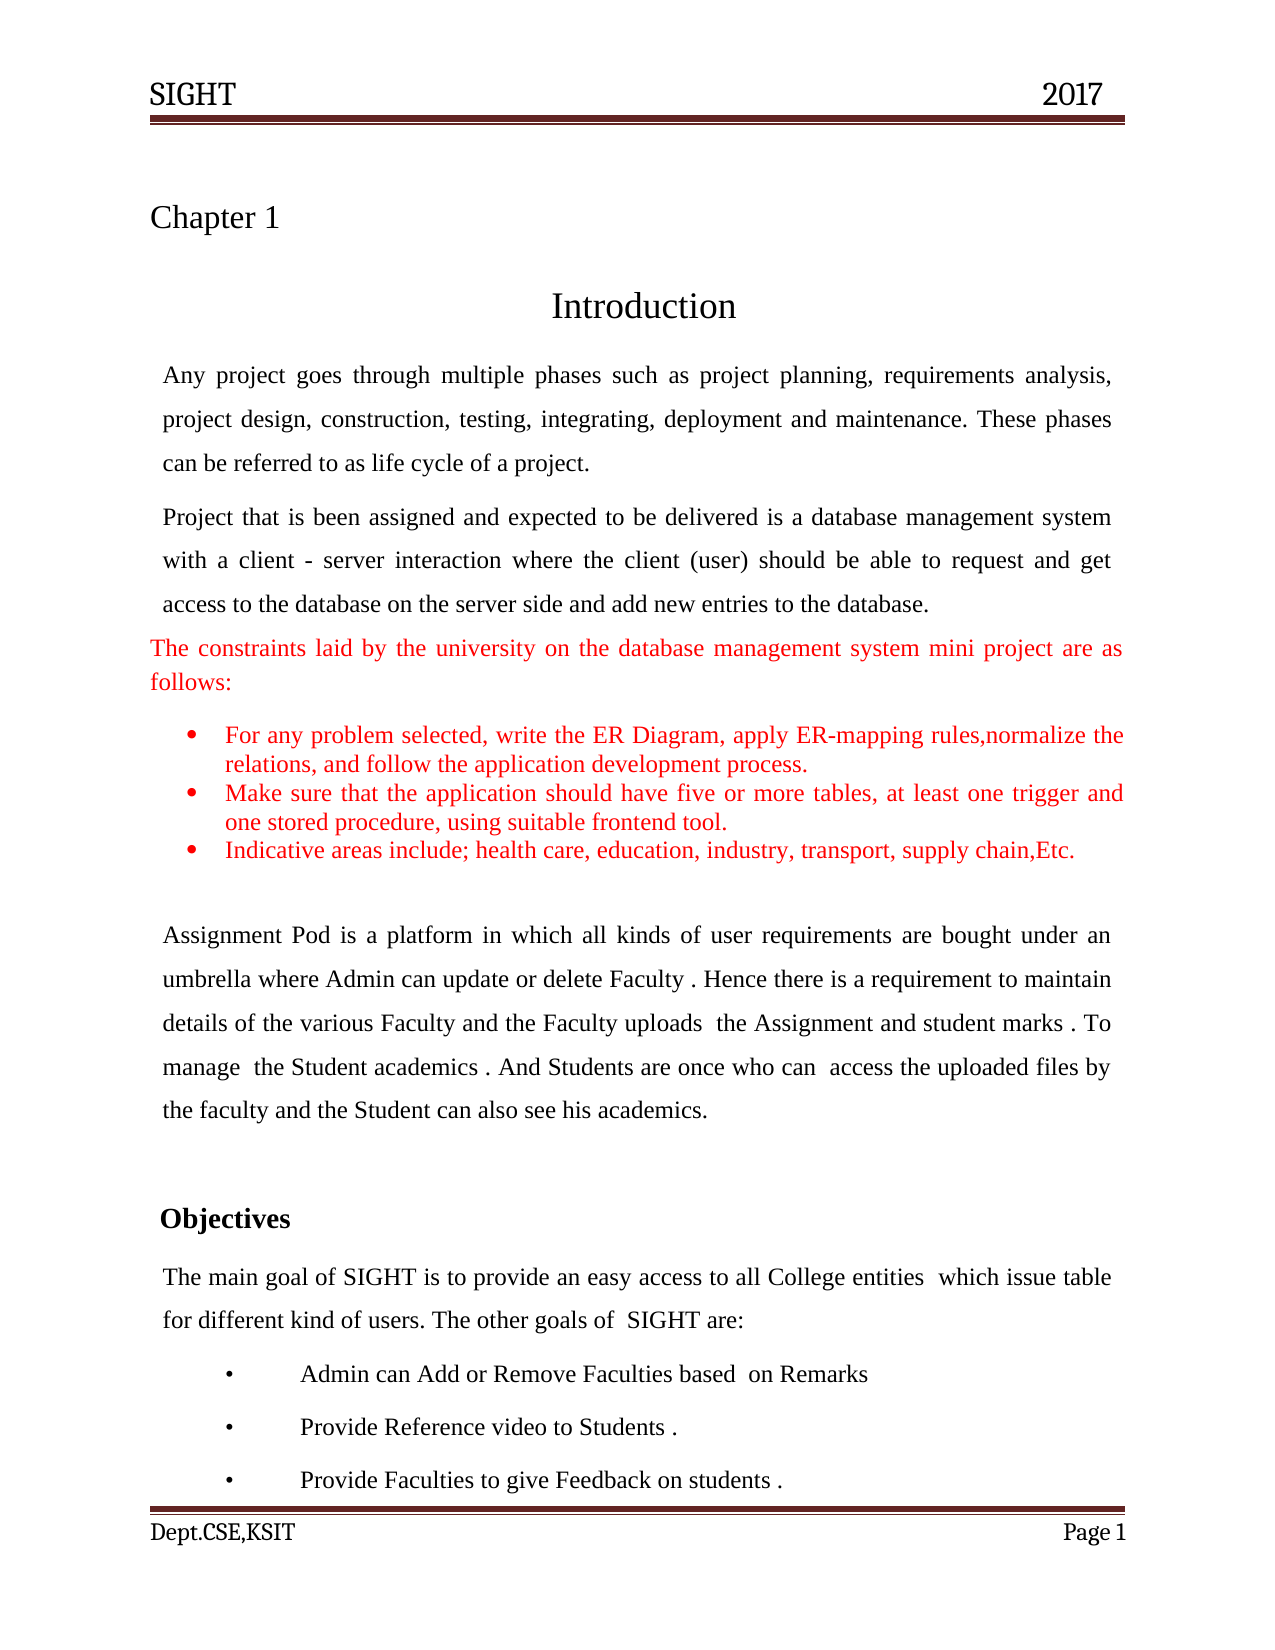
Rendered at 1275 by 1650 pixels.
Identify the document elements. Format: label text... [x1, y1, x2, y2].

text Project that is been assigned and expected to be delivered is a database management system with a client - server interaction where the client (user) should be able to request and get access to the database on the server side and add new entries to the database. [162, 502, 1113, 618]
list Provide Reference video to Students . [225, 1412, 1113, 1441]
list Indicative areas include; health care, education, industry, transport, supply chain,Etc. [187, 835, 1125, 864]
list Admin can Add or Remove Faculties based on Remarks [225, 1359, 1113, 1388]
text Objectives [159, 1201, 1113, 1234]
text Any project goes through multiple phases such as project planning, requirements analysis, project design, construction, testing, integrating, deployment and maintenance. These phases can be referred to as life cycle of a project. [162, 360, 1113, 477]
list For any problem selected, write the ER Diagram, apply ER-mapping rules,normalize the relations, and follow the application development process. [187, 720, 1125, 778]
list Make sure that the application should have five or more tables, at least one trigger and one stored procedure, using suitable frontend tool. [187, 778, 1125, 835]
text The main goal of SIGHT is to provide an easy access to all College entities which issue table for different kind of users. The other goals of SIGHT are: [162, 1262, 1113, 1334]
text Introduction [162, 284, 1125, 327]
text Assignment Pod is a platform in which all kinds of user requirements are bought under an umbrella where Admin can update or delete Faculty . Hence there is a requirement to maintain details of the various Faculty and the Faculty uploads the Assignment and student marks . To manage the Student academics . And Students are once who can access the uploaded files by the faculty and the Student can also see his academics. [162, 920, 1113, 1124]
text Chapter 1 [150, 197, 1125, 236]
text The constraints laid by the university on the database management system mini project are as follows: [150, 633, 1125, 695]
list Provide Faculties to give Feedback on students . [225, 1466, 1113, 1494]
